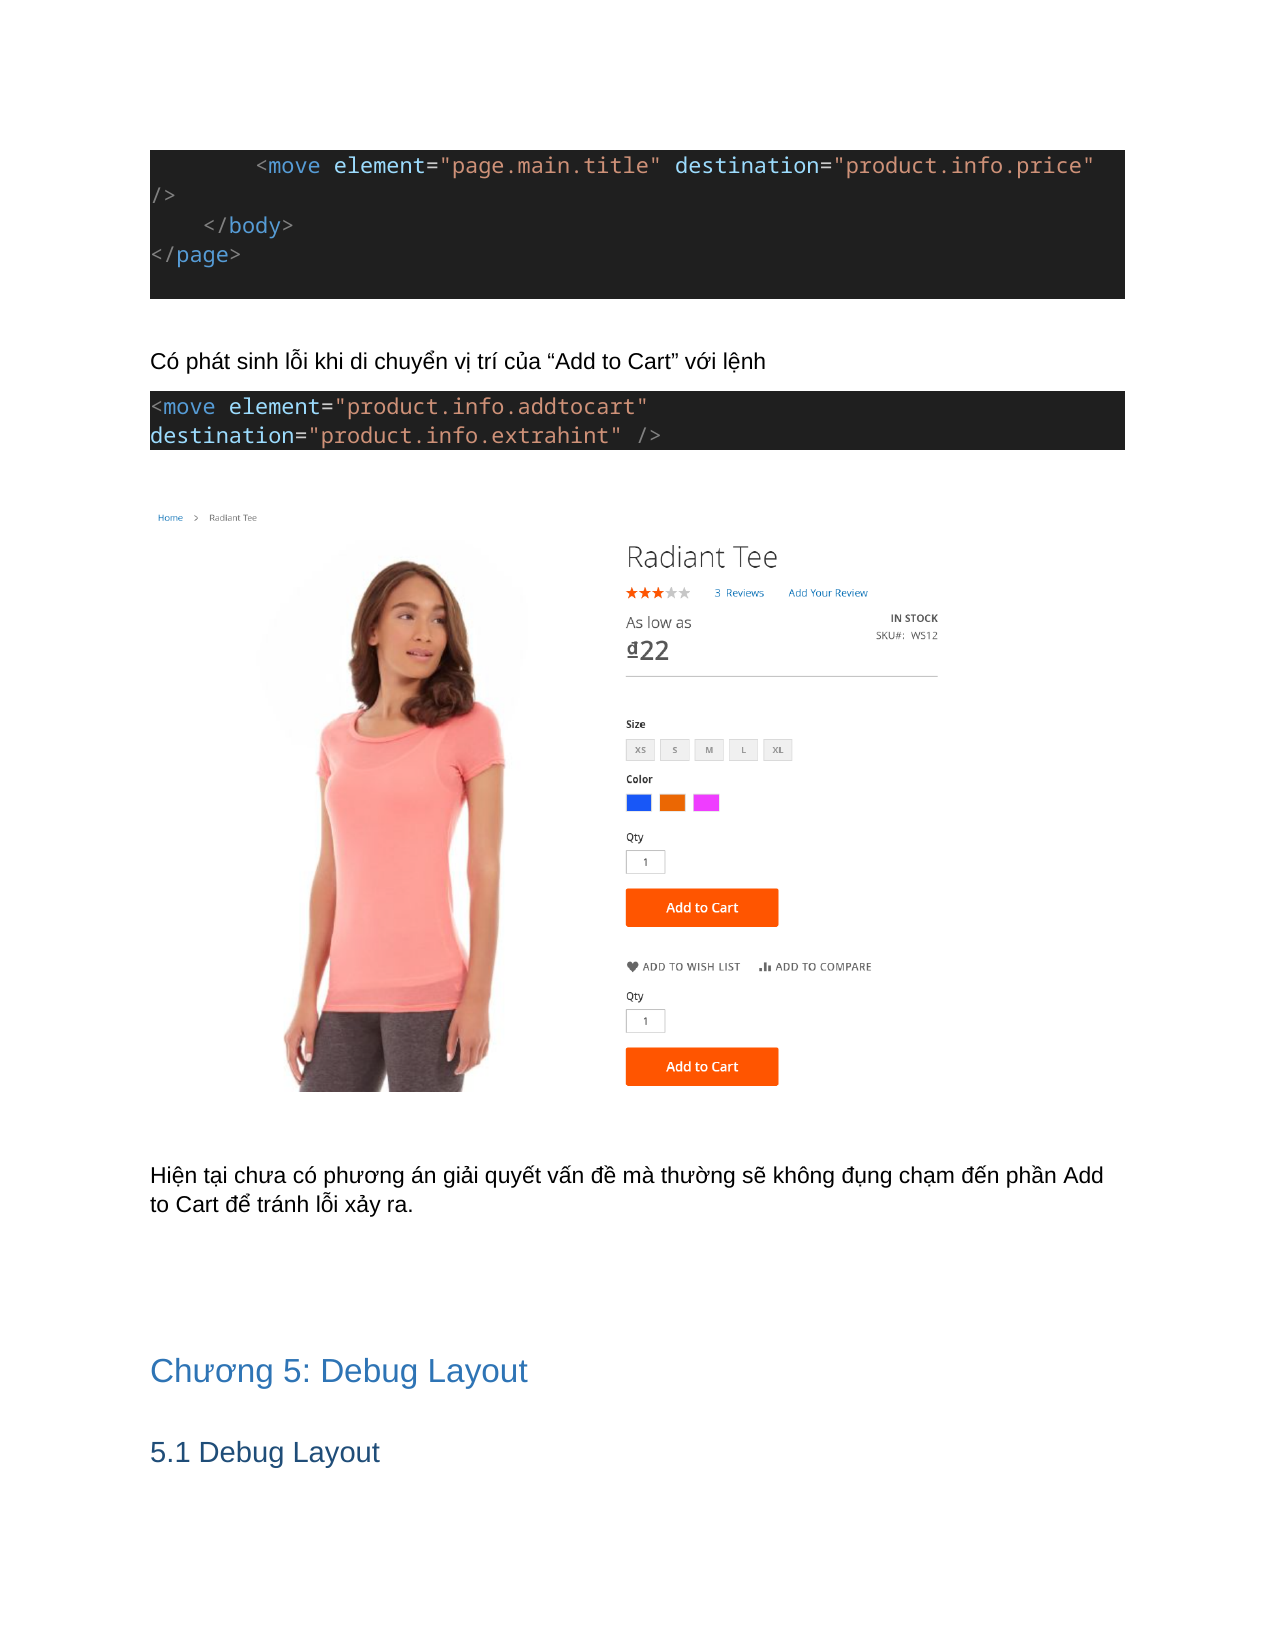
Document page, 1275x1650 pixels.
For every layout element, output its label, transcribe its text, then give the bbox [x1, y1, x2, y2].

text Hiện tại chưa có phương án giải quyết vấn đề mà thường sẽ không đụng chạm đến phần Add to Cart để tránh lỗi xảy ra. [150, 1159, 1125, 1334]
subtitle 5.1 Debug Layout [150, 1435, 1125, 1469]
picture [150, 496, 948, 1097]
text Có phát sinh lỗi khi di chuyển vị trí của “Add to Cart” với lệnh [150, 345, 1125, 374]
text <move element="page.main.title" destination="product.info.price" /> [150, 150, 1125, 209]
subtitle Chương 5: Debug Layout [150, 1351, 1125, 1389]
text <move element="product.info.addtocart" destination="product.info.extrahint" /> [150, 391, 1125, 450]
text </page> [150, 239, 1125, 269]
text </body> [150, 209, 1125, 239]
